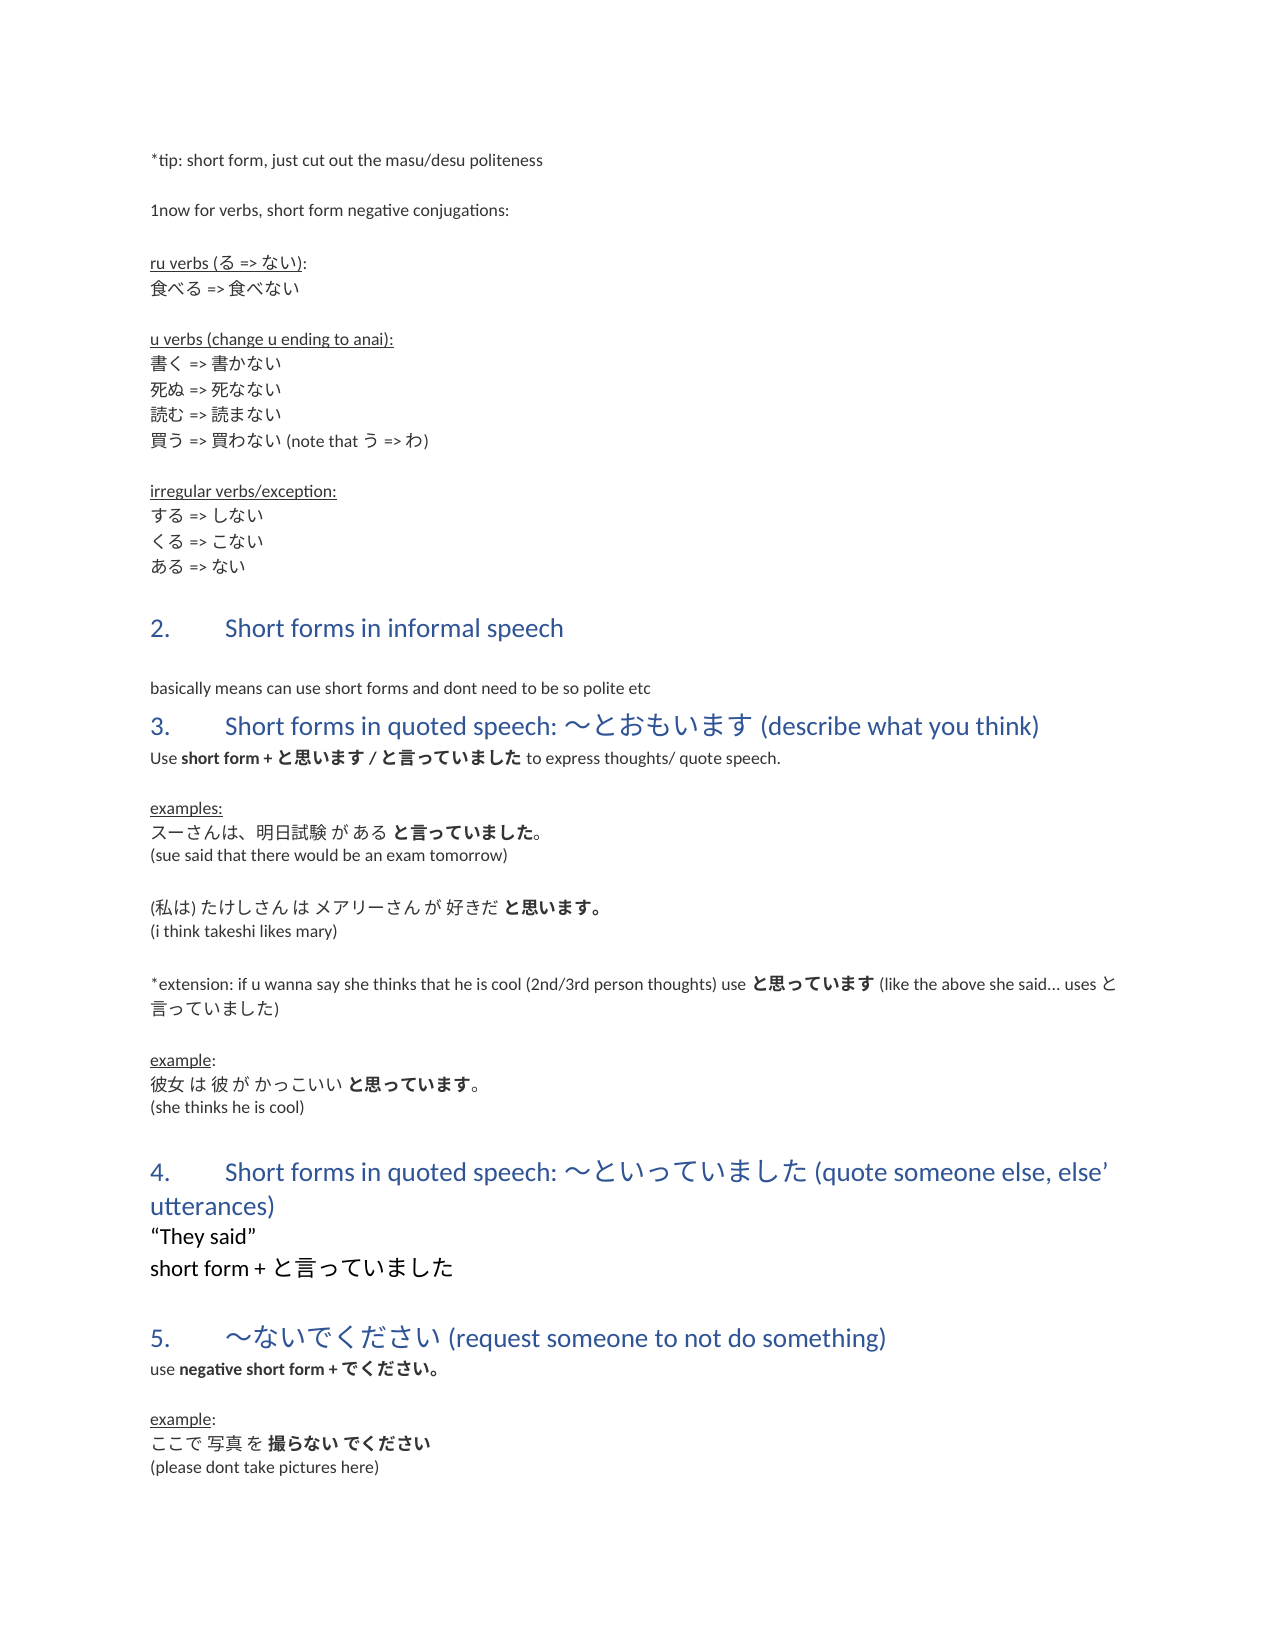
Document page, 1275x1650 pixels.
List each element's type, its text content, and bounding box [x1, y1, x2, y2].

text basically means can use short forms and dont need to be so polite etc [150, 644, 1125, 700]
text “They said” [150, 1222, 1125, 1250]
text (she thinks he is cool) [150, 1096, 1125, 1118]
text *extension: if u wanna say she thinks that he is cool (2nd/3rd person thoughts) use と思っています (like the above she said... uses と言っていました) [150, 969, 1125, 1021]
text example: [150, 1408, 1125, 1430]
text 死ぬ => 死なない [150, 375, 1125, 401]
text ある => ない [150, 553, 1125, 579]
text u verbs (change u ending to anai): [150, 328, 1125, 350]
text 1now for verbs, short form negative conjugations: [150, 199, 1125, 221]
text (sue said that there would be an exam tomorrow) [150, 844, 1125, 866]
subtitle Short forms in informal speech [150, 611, 1125, 644]
subtitle ～ないでください (request someone to not do something) [150, 1316, 1125, 1355]
text する => しない [150, 502, 1125, 528]
text (私は) たけしさん は メアリーさん が 好きだ と思います。 [150, 894, 1125, 920]
text ru verbs (る => ない): [150, 249, 1125, 274]
text くる => こない [150, 528, 1125, 553]
text (i think takeshi likes mary) [150, 920, 1125, 941]
subtitle Short forms in quoted speech: ～といっていました (quote someone else, else’ utterances) [150, 1150, 1125, 1222]
text example: [150, 1049, 1125, 1070]
text examples: [150, 797, 1125, 819]
text (please dont take pictures here) [150, 1456, 1125, 1477]
text 読む => 読まない [150, 401, 1125, 427]
text use negative short form + でください。 [150, 1355, 1125, 1381]
subtitle Short forms in quoted speech: ～とおもいます (describe what you think) [150, 704, 1125, 743]
text 彼女 は 彼 が かっこいい と思っています。 [150, 1070, 1125, 1096]
text ここで 写真 を 撮らない でください [150, 1430, 1125, 1456]
text irregular verbs/exception: [150, 480, 1125, 502]
text Use short form + と思います / と言っていました to express thoughts/ quote speech. [150, 743, 1125, 769]
text 書く => 書かない [150, 350, 1125, 375]
text short form + と言っていました [150, 1250, 1125, 1283]
text 食べる => 食べない [150, 274, 1125, 300]
text *tip: short form, just cut out the masu/desu politeness [150, 149, 1125, 171]
text スーさんは、明日試験 が ある と言っていました。 [150, 819, 1125, 844]
text 買う => 買わない (note that う => わ) [150, 427, 1125, 452]
